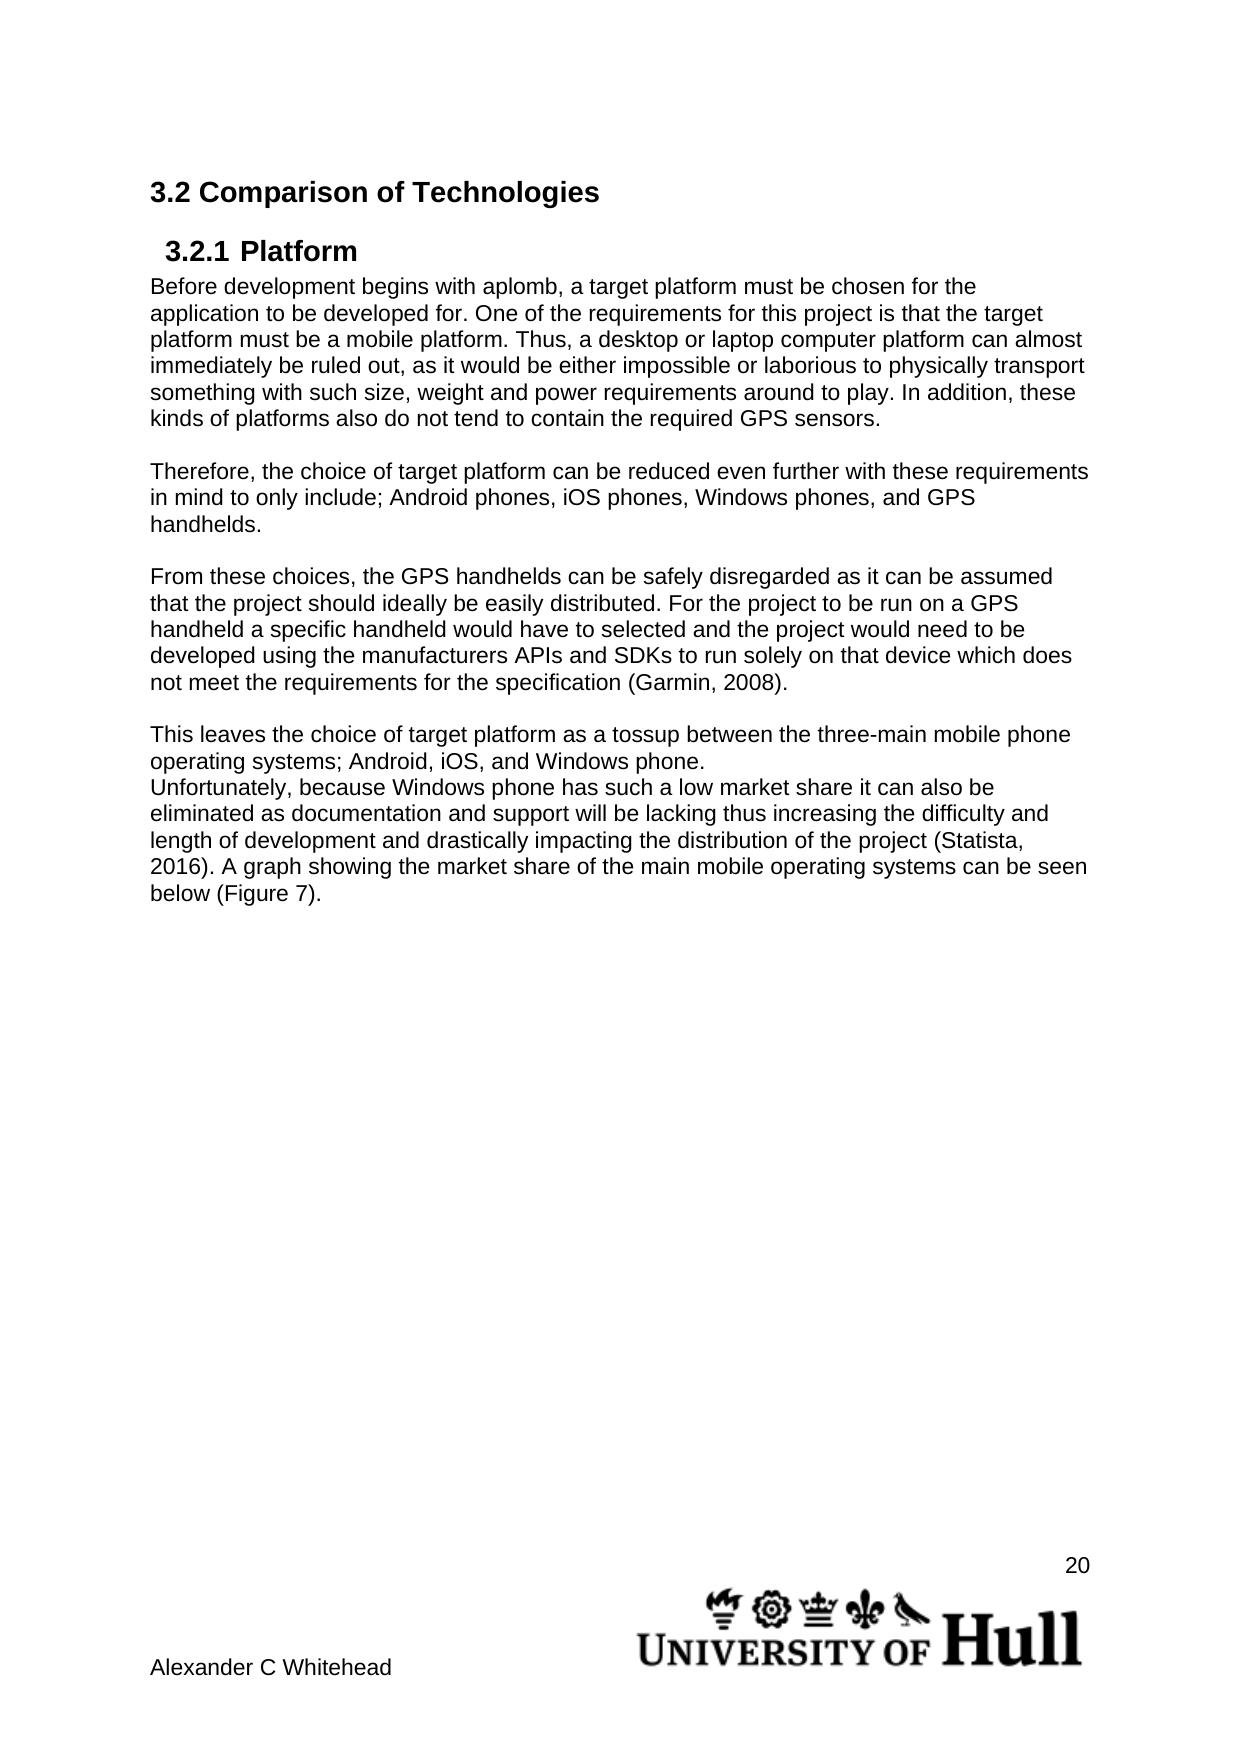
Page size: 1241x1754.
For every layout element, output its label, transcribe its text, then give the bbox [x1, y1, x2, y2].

subtitle Comparison of Technologies [150, 175, 1090, 208]
subtitle Platform [165, 233, 1090, 267]
text Before development begins with aplomb, a target platform must be chosen for the application to be developed for. One of the requirements for this project is that the target platform must be a mobile platform. Thus, a desktop or laptop computer platform can almost immediately be ruled out, as it would be either impossible or laborious to physically transport something with such size, weight and power requirements around to play. In addition, these kinds of platforms also do not tend to contain the required GPS sensors. [150, 273, 1090, 431]
text This leaves the choice of target platform as a tossup between the three-main mobile phone operating systems; Android, iOS, and Windows phone. [150, 721, 1090, 774]
text Unfortunately, because Windows phone has such a low market share it can also be eliminated as documentation and support will be lacking thus increasing the difficulty and length of development and drastically impacting the distribution of the project. A graph showing the market share of the main mobile operating systems can be seen below (Figure 7). [150, 774, 1090, 906]
picture [630, 1578, 1091, 1676]
text Therefore, the choice of target platform can be reduced even further with these requirements in mind to only include; Android phones, iOS phones, Windows phones, and GPS handhelds. [150, 458, 1090, 537]
text From these choices, the GPS handhelds can be safely disregarded as it can be assumed that the project should ideally be easily distributed. For the project to be run on a GPS handheld a specific handheld would have to selected and the project would need to be developed using the manufacturers APIs and SDKs to run solely on that device which does not meet the requirements for the specification . [150, 563, 1090, 695]
